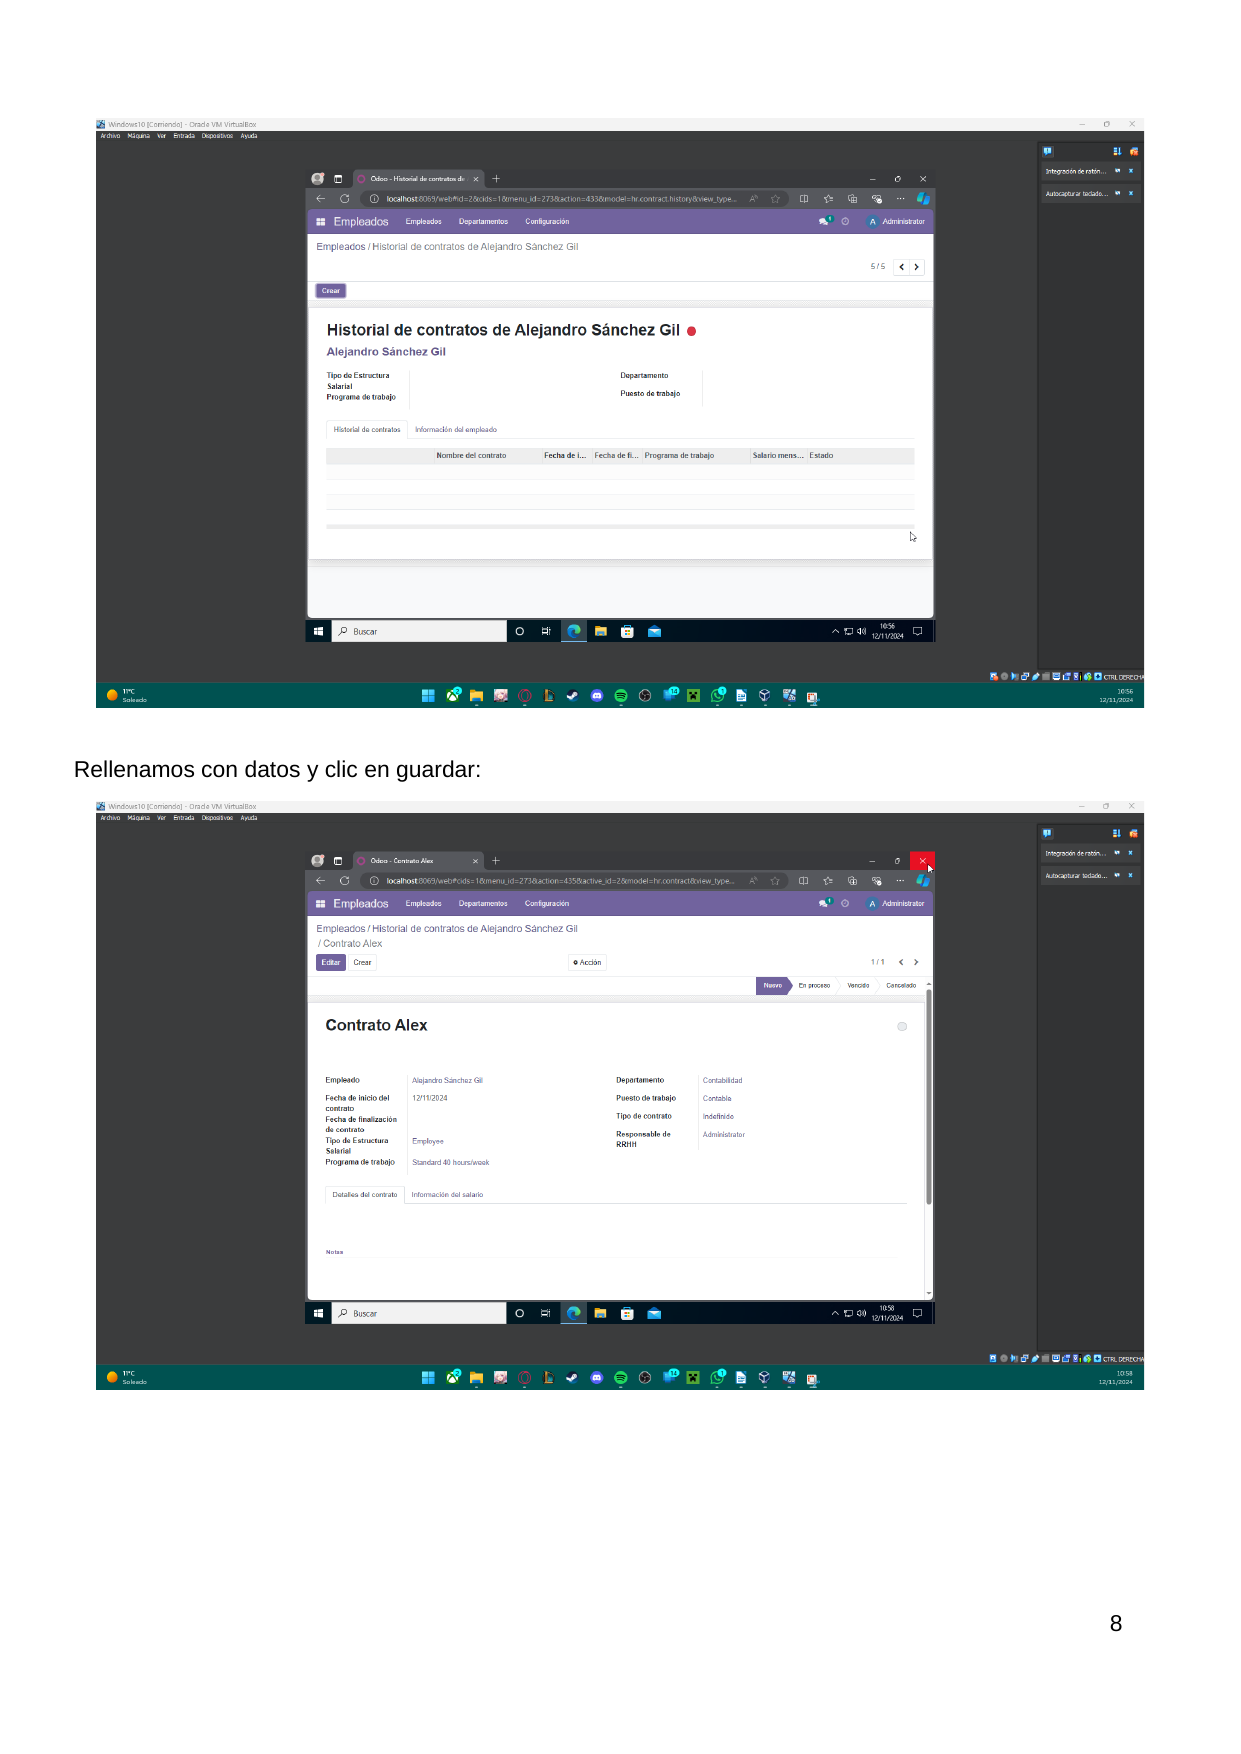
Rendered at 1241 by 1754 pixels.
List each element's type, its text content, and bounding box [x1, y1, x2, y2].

picture [96, 801, 1145, 1390]
text Rellenamos con datos y clic en guardar: [74, 756, 1122, 782]
picture [96, 118, 1145, 708]
